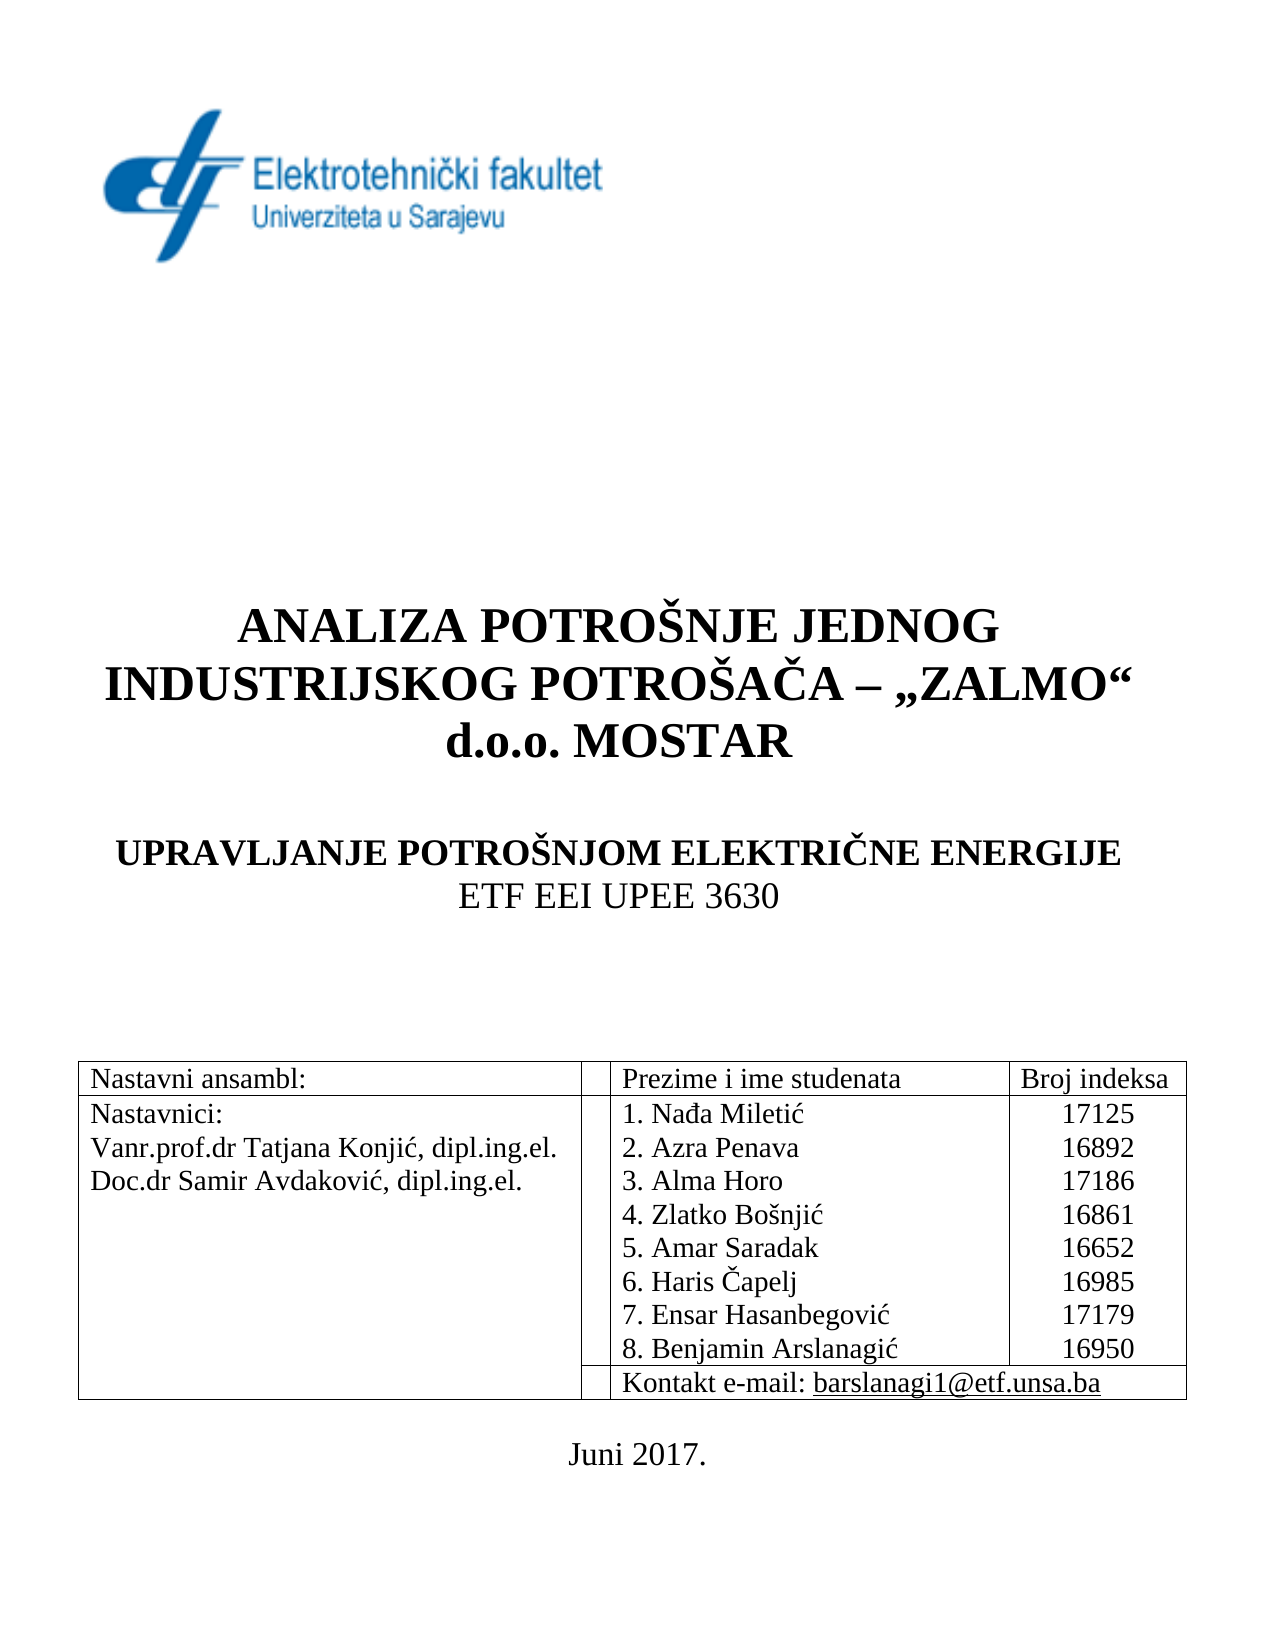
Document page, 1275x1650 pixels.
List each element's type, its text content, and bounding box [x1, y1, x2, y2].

table_header Nastavni ansambl: [79, 1062, 581, 1095]
table_header Prezime i ime studenata [611, 1062, 1009, 1095]
table_cell Kontakt e-mail: barslanagi1@etf.unsa.ba [611, 1366, 1186, 1399]
text Juni 2017. [131, 1434, 1144, 1472]
table_cell [582, 1096, 610, 1364]
table_cell 1. Nađa Miletić 2. Azra Penava 3. Alma Horo 4. Zlatko Bošnjić 5. Amar Saradak 6. Haris Čapelj 7. Ensar Hasanbegović 8. Benjamin Arslanagić [611, 1096, 1009, 1364]
table_cell Nastavnici: Vanr.prof.dr Tatjana Konjić, dipl.ing.el. Doc.dr Samir Avdaković, dipl.ing.el. [79, 1096, 581, 1399]
table_cell [582, 1366, 610, 1399]
text UPRAVLJANJE POTROŠNJOM ELEKTRIČNE ENERGIJE ETF EEI UPEE 3630 [94, 831, 1144, 917]
picture [93, 103, 603, 266]
table_header [582, 1062, 610, 1095]
text ANALIZA POTROŠNJE JEDNOG INDUSTRIJSKOG POTROŠAČA – „ZALMO“ d.o.o. MOSTAR [94, 596, 1144, 768]
table_cell 17125 16892 17186 16861 16652 16985 17179 16950 [1010, 1096, 1186, 1364]
table_header Broj indeksa [1010, 1062, 1186, 1095]
